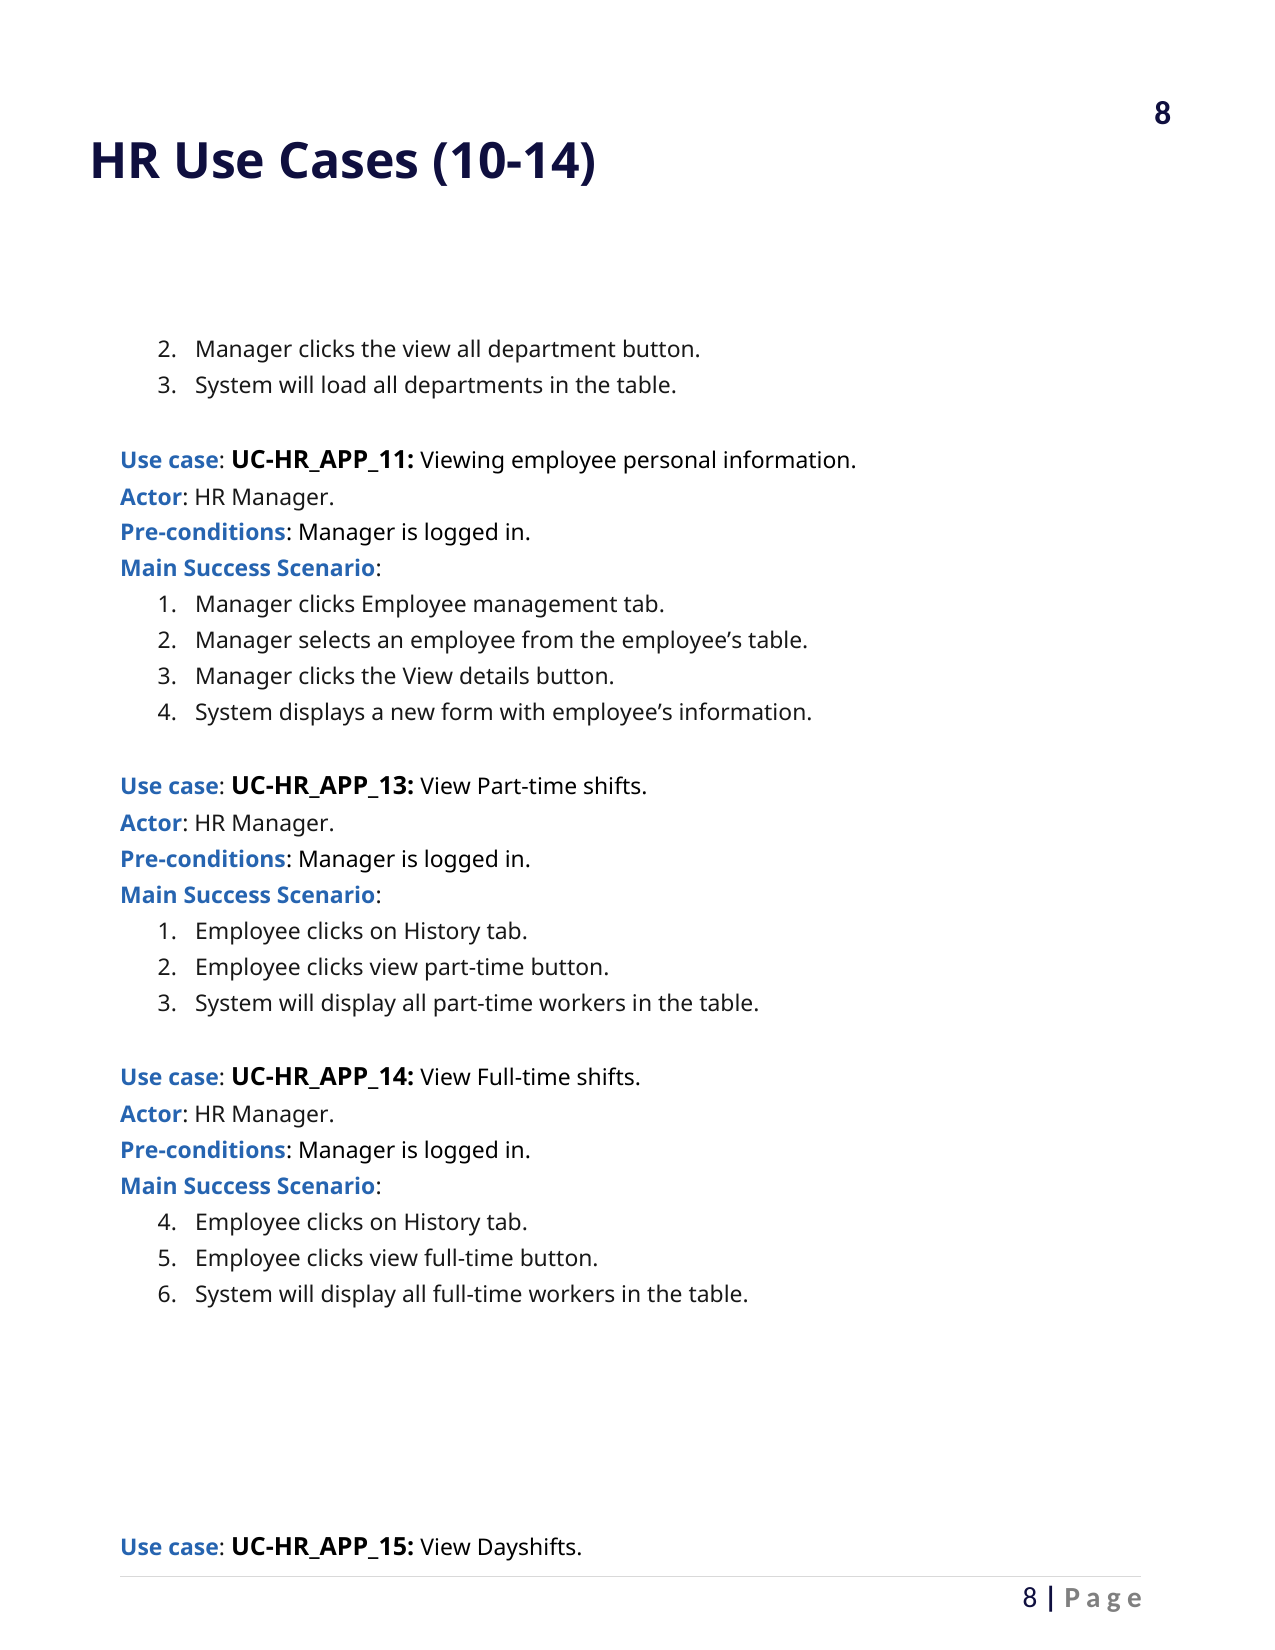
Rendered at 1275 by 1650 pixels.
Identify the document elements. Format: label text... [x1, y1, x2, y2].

text Pre-conditions: Manager is logged in. [120, 516, 1155, 548]
text Actor: HR Manager. [120, 1098, 1155, 1129]
text Actor: HR Manager. [120, 480, 1155, 512]
list Employee clicks on History tab. [157, 1206, 1155, 1237]
text Use case: UC-HR_APP_13: View Part-time shifts. [120, 768, 1155, 802]
list System will display all full-time workers in the table. [157, 1277, 1155, 1309]
text Main Success Scenario: [120, 552, 1155, 583]
list Manager clicks the view all department button. [157, 333, 1155, 365]
text Actor: HR Manager. [120, 807, 1155, 838]
list System will load all departments in the table. [157, 369, 1155, 401]
list Employee clicks view part-time button. [157, 951, 1155, 982]
text Main Success Scenario: [120, 1170, 1155, 1201]
text Main Success Scenario: [120, 879, 1155, 910]
text Use case: UC-HR_APP_11: Viewing employee personal information. [120, 441, 1155, 475]
list Employee clicks on History tab. [157, 915, 1155, 946]
text Use case: UC-HR_APP_15: View Dayshifts. [120, 1529, 1155, 1563]
list Manager clicks Employee management tab. [157, 588, 1155, 619]
list Manager selects an employee from the employee’s table. [157, 624, 1155, 655]
list Employee clicks view full-time button. [157, 1242, 1155, 1273]
list Manager clicks the View details button. [157, 660, 1155, 691]
text Pre-conditions: Manager is logged in. [120, 843, 1155, 874]
text HR Use Cases (10-14) [89, 125, 597, 193]
text Use case: UC-HR_APP_14: View Full-time shifts. [120, 1059, 1155, 1093]
text Pre-conditions: Manager is logged in. [120, 1134, 1155, 1165]
list System displays a new form with employee’s information. [157, 696, 1155, 727]
list System will display all part-time workers in the table. [157, 987, 1155, 1018]
